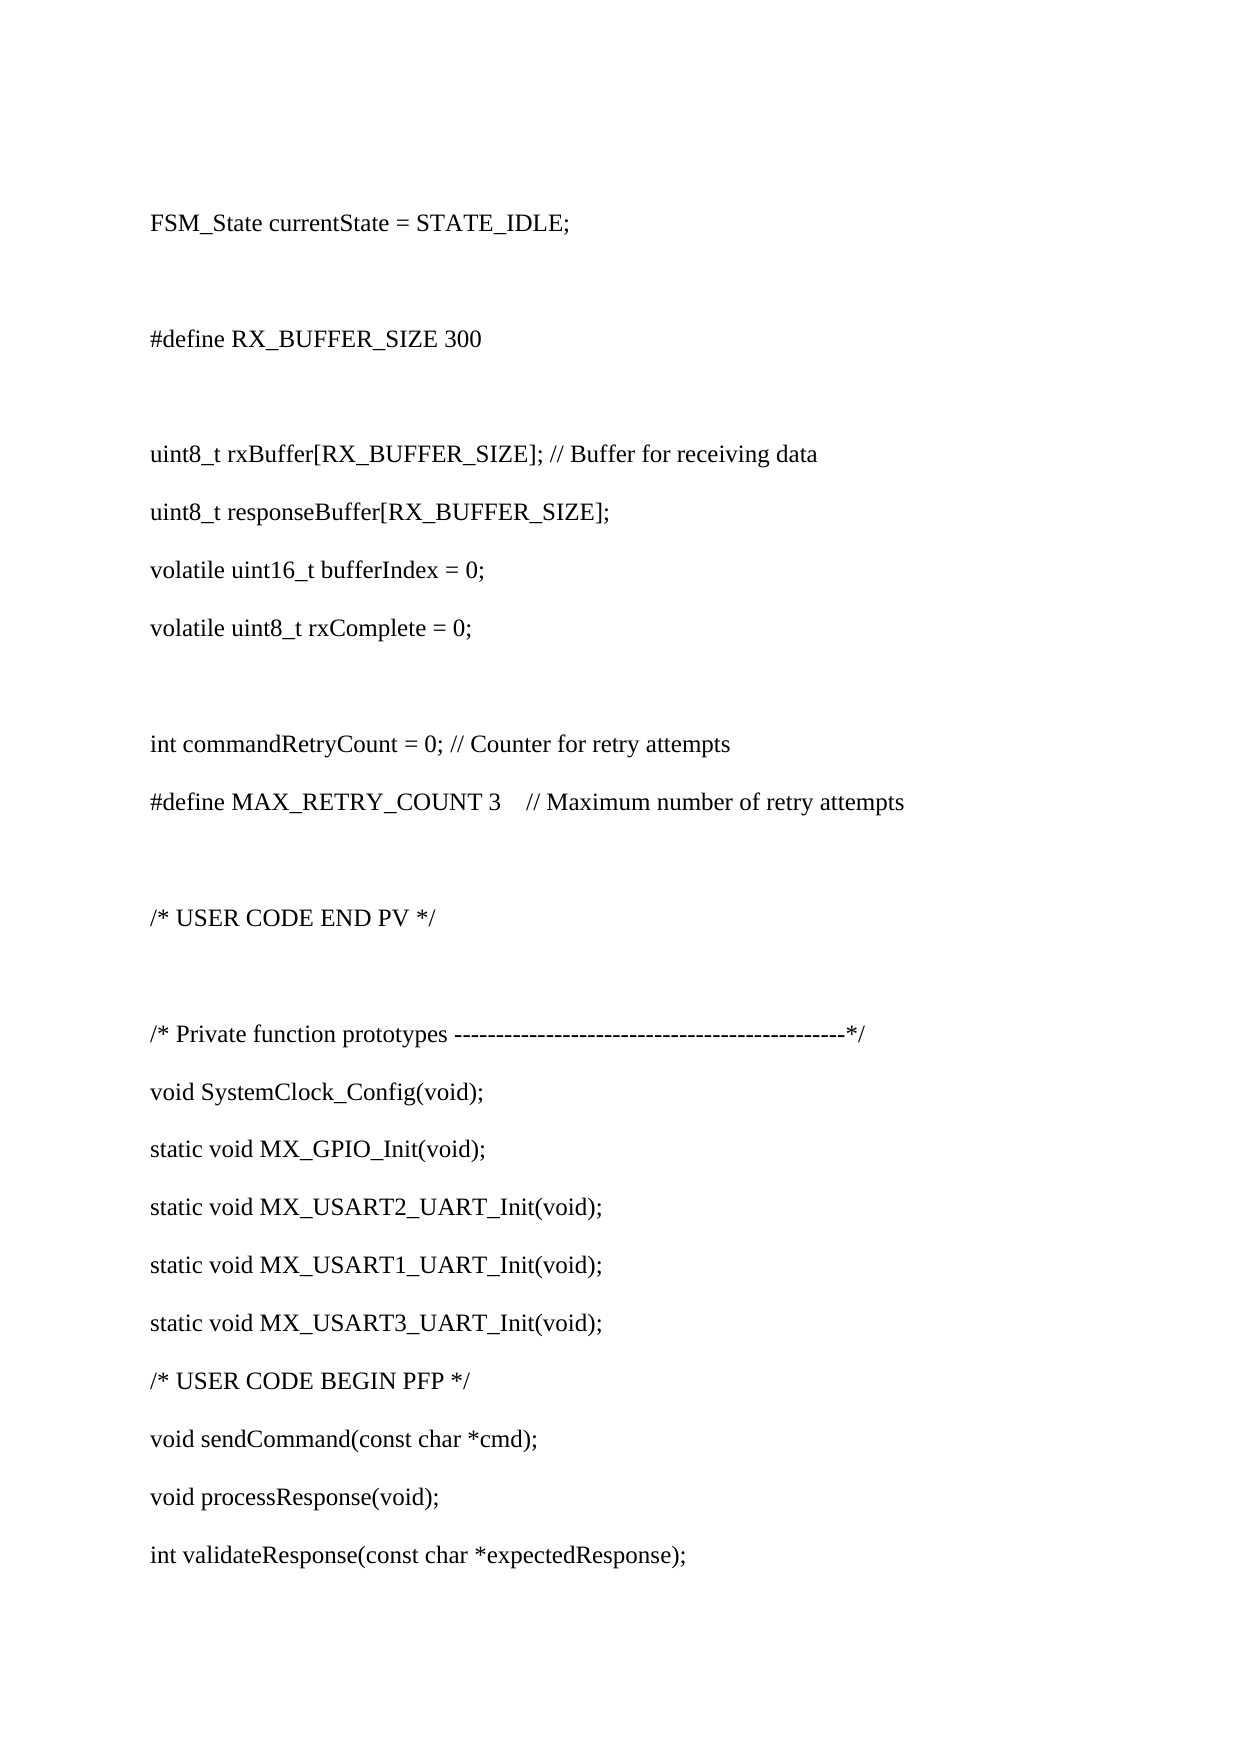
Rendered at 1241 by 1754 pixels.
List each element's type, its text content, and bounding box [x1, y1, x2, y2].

text FSM_State currentState = STATE_IDLE; [150, 208, 1090, 237]
text /* USER CODE BEGIN PFP */ [150, 1366, 1090, 1395]
text void sendCommand(const char *cmd); [150, 1424, 1090, 1453]
text uint8_t rxBuffer[RX_BUFFER_SIZE]; // Buffer for receiving data [150, 439, 1090, 468]
text uint8_t responseBuffer[RX_BUFFER_SIZE]; [150, 497, 1090, 526]
text volatile uint16_t bufferIndex = 0; [150, 555, 1090, 584]
text static void MX_USART3_UART_Init(void); [150, 1308, 1090, 1337]
text #define RX_BUFFER_SIZE 300 [150, 324, 1090, 352]
text static void MX_USART1_UART_Init(void); [150, 1250, 1090, 1279]
text #define MAX_RETRY_COUNT 3 // Maximum number of retry attempts [150, 787, 1090, 816]
text void SystemClock_Config(void); [150, 1077, 1090, 1105]
text void processResponse(void); [150, 1482, 1090, 1511]
text volatile uint8_t rxComplete = 0; [150, 613, 1090, 642]
text int commandRetryCount = 0; // Counter for retry attempts [150, 729, 1090, 758]
text static void MX_USART2_UART_Init(void); [150, 1192, 1090, 1221]
text /* Private function prototypes -----------------------------------------------*/ [150, 1019, 1090, 1047]
text int validateResponse(const char *expectedResponse); [150, 1540, 1090, 1569]
text static void MX_GPIO_Init(void); [150, 1134, 1090, 1163]
text /* USER CODE END PV */ [150, 903, 1090, 932]
